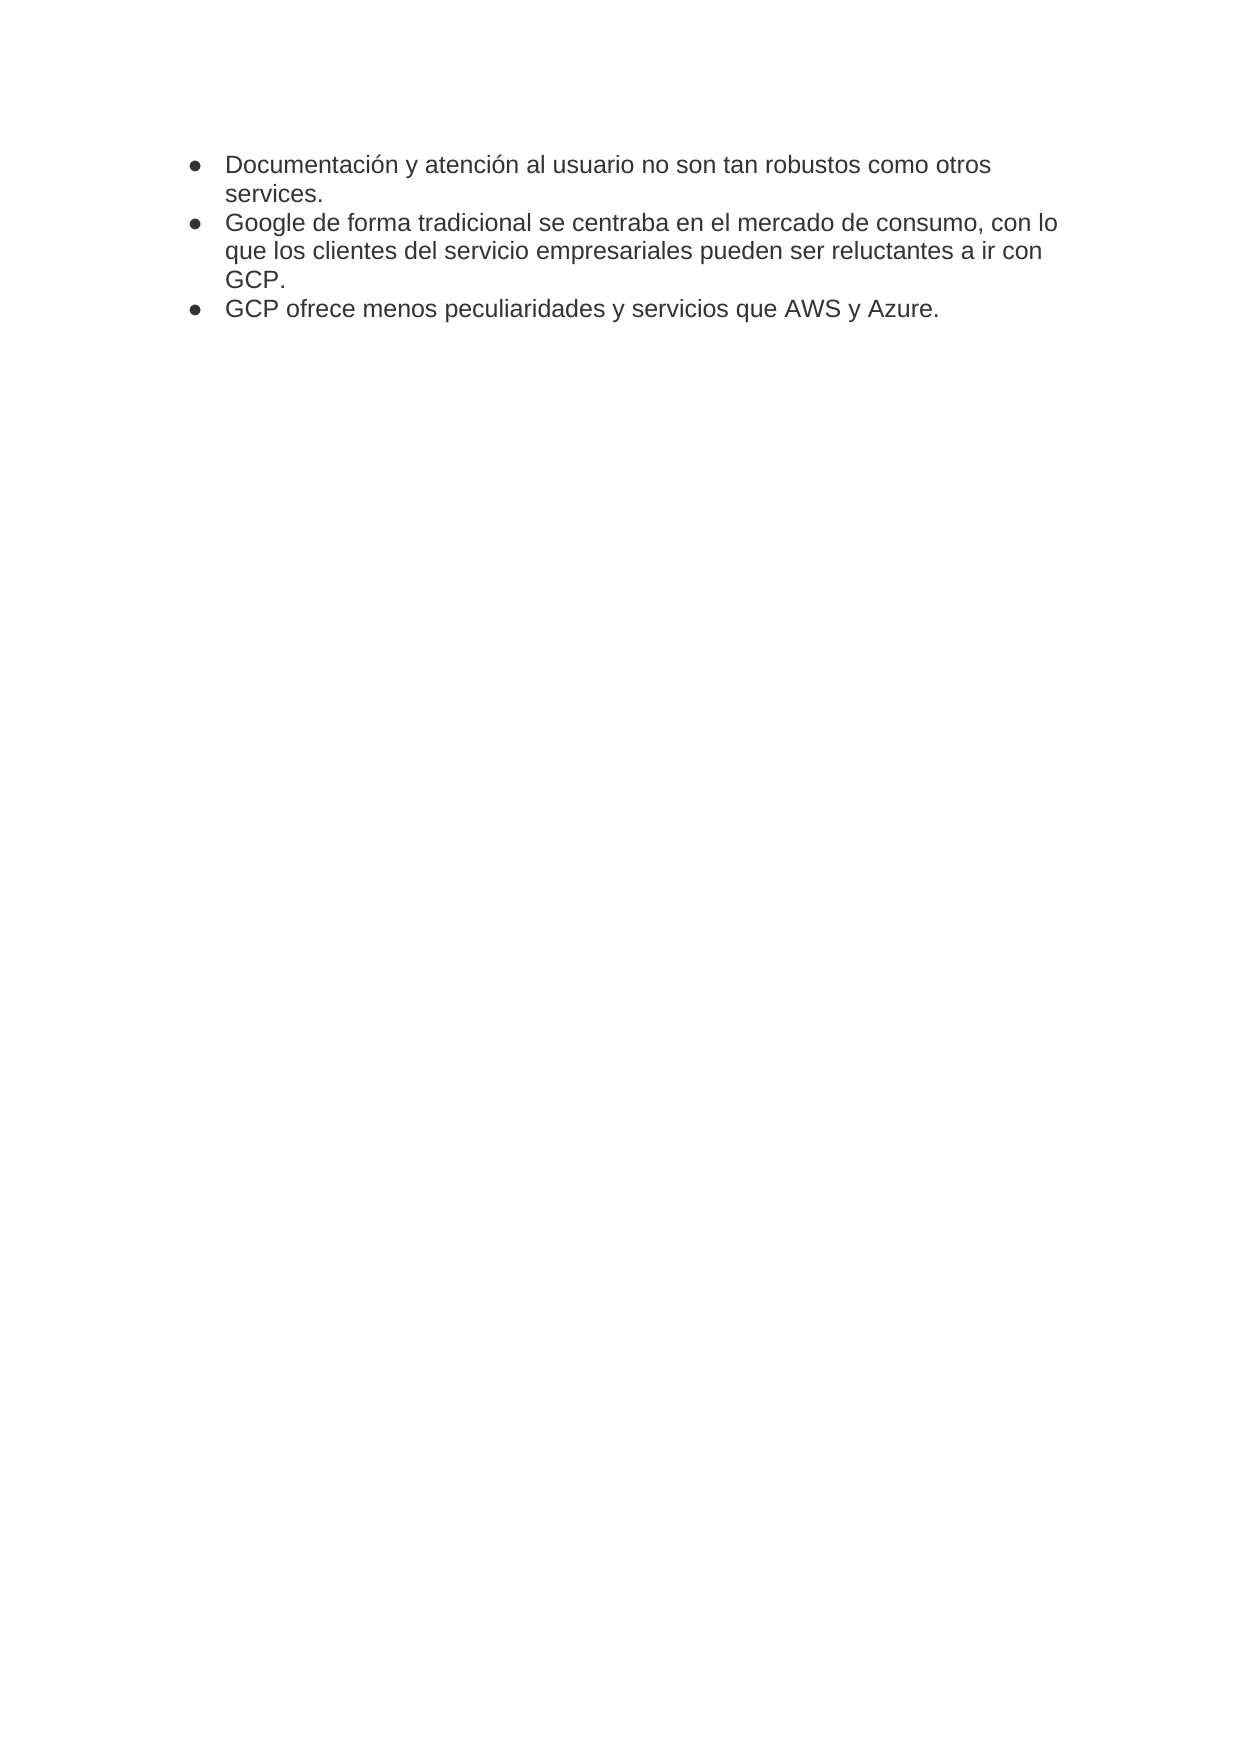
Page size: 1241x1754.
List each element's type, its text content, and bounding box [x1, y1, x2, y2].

list GCP ofrece menos peculiaridades y servicios que AWS y Azure. [187, 294, 1090, 322]
list Documentación y atención al usuario no son tan robustos como otros services. [187, 150, 1090, 207]
list Google de forma tradicional se centraba en el mercado de consumo, con lo que los clientes del servicio empresariales pueden ser reluctantes a ir con GCP. [187, 207, 1090, 294]
